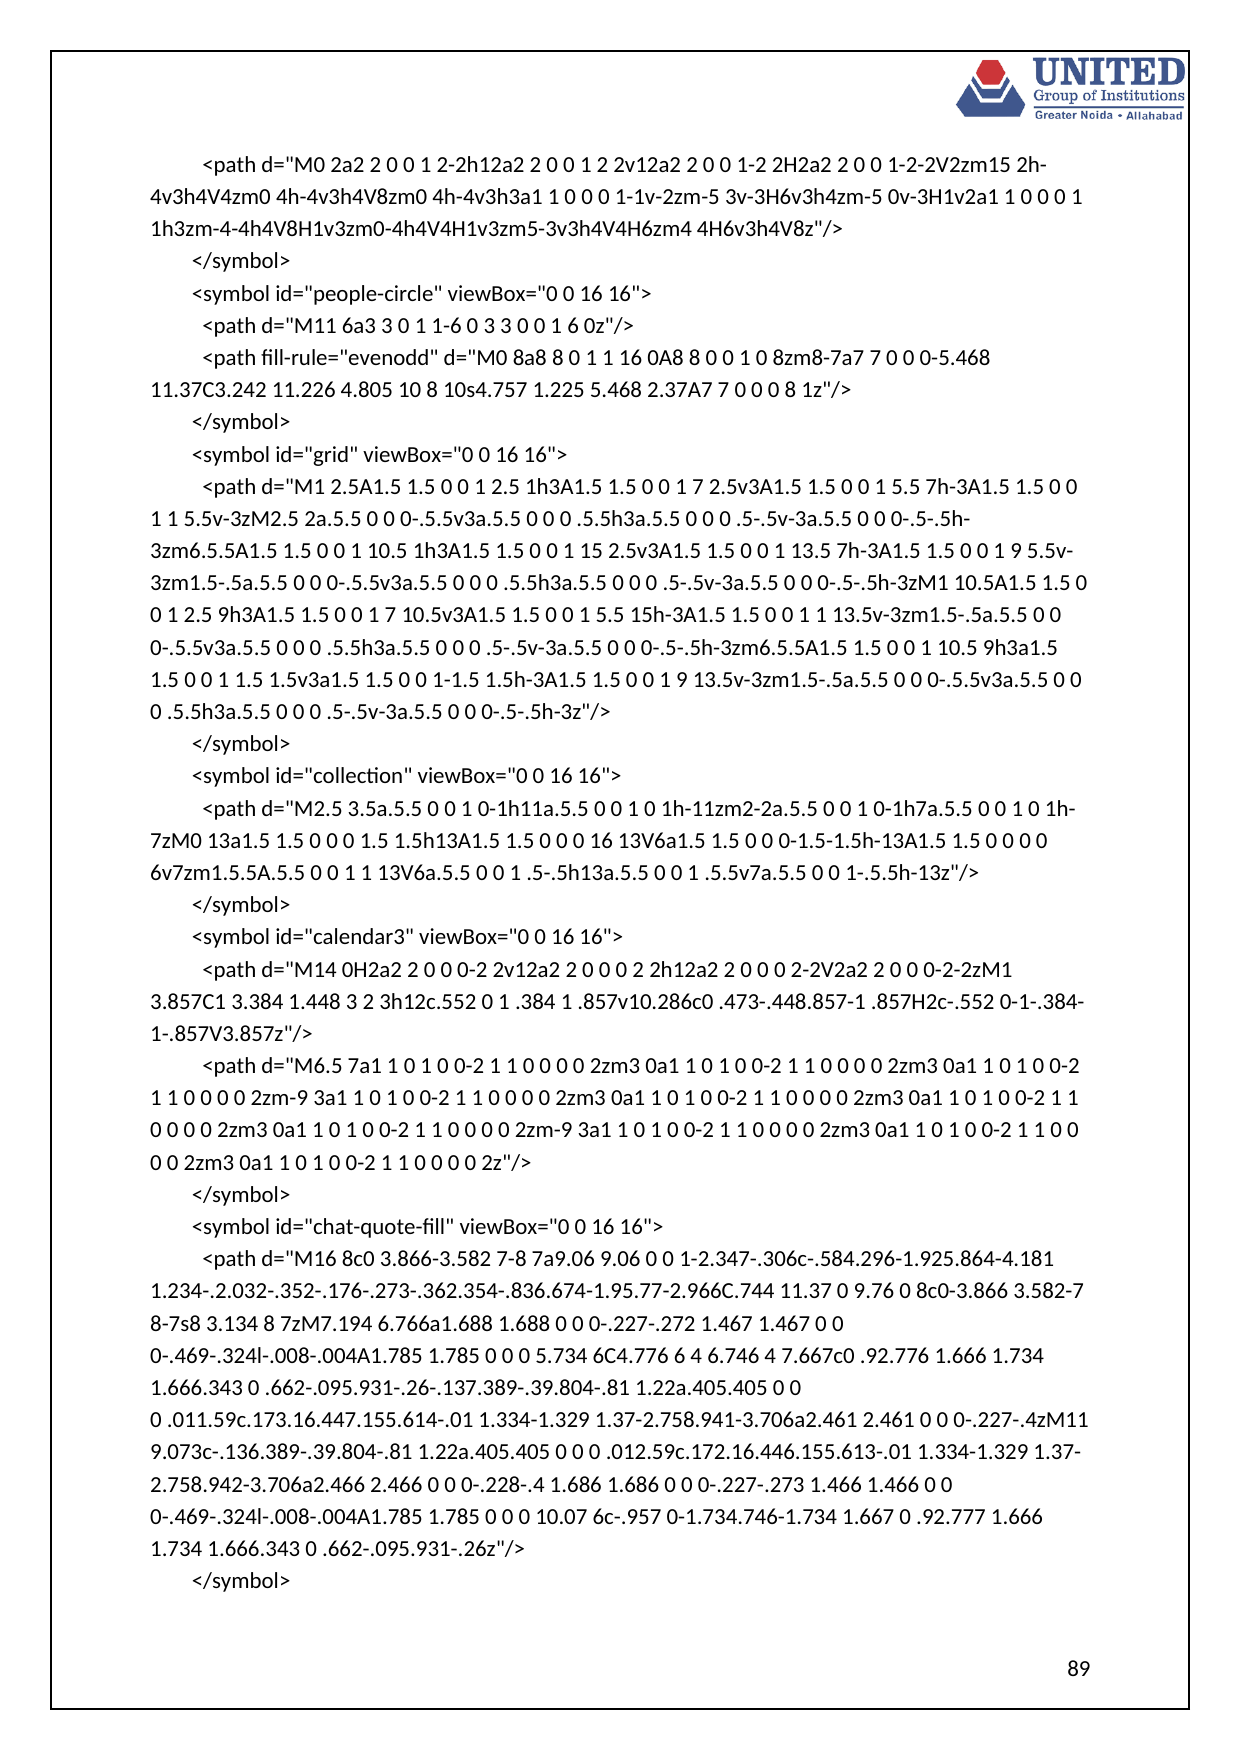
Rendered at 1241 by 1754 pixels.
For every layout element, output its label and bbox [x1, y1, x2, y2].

picture [952, 53, 1186, 124]
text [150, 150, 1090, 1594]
